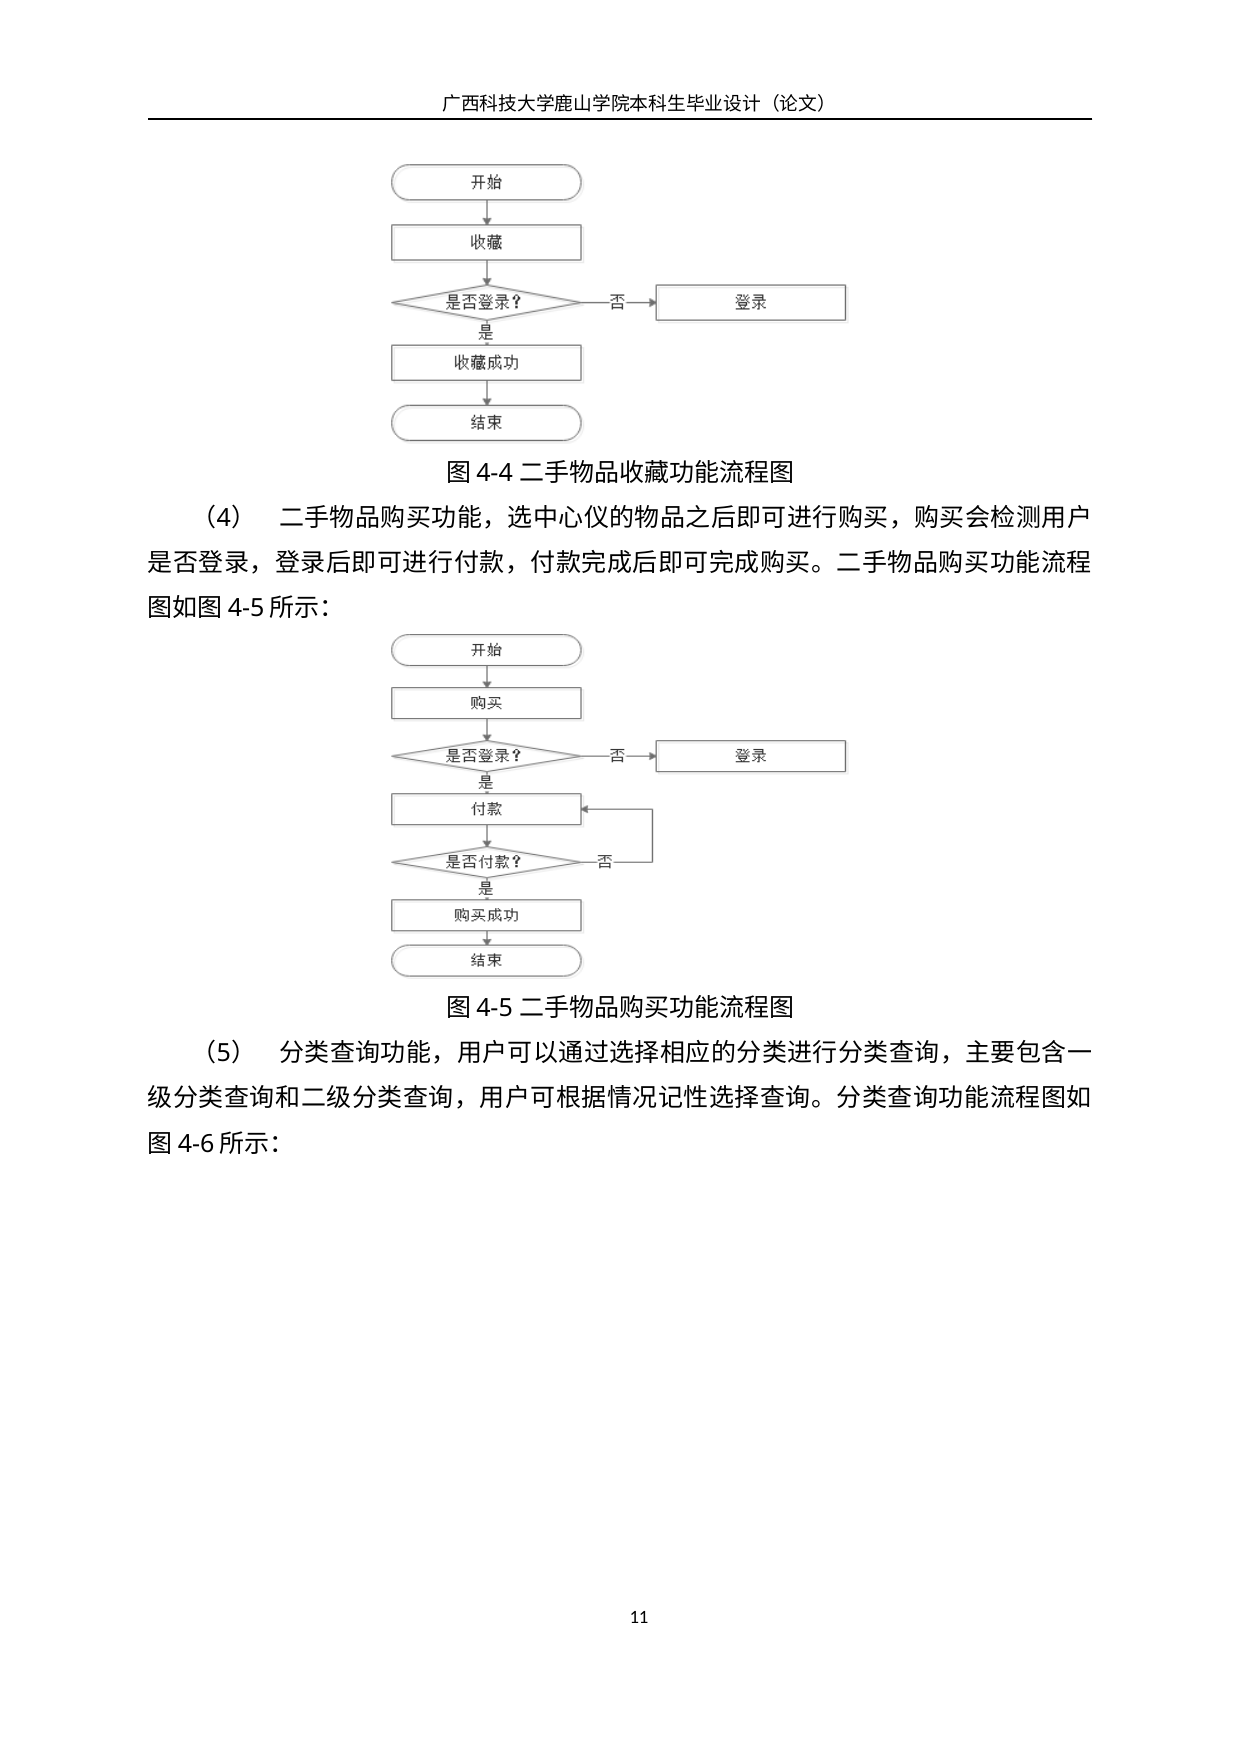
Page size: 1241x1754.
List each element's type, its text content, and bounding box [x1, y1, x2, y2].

picture [390, 163, 850, 445]
picture [390, 633, 850, 980]
list 分类查询功能，用户可以通过选择相应的分类进行分类查询，主要包含一级分类查询和二级分类查询，用户可根据情况记性选择查询。分类查询功能流程图如图4-6所示： [148, 1032, 1092, 1159]
list 二手物品购买功能，选中心仪的物品之后即可进行购买，购买会检测用户是否登录，登录后即可进行付款，付款完成后即可完成购买。二手物品购买功能流程图如图4-5所示： [148, 497, 1092, 624]
text 图4-4 二手物品收藏功能流程图 [148, 452, 1092, 488]
text 图4-5 二手物品购买功能流程图 [148, 987, 1092, 1023]
